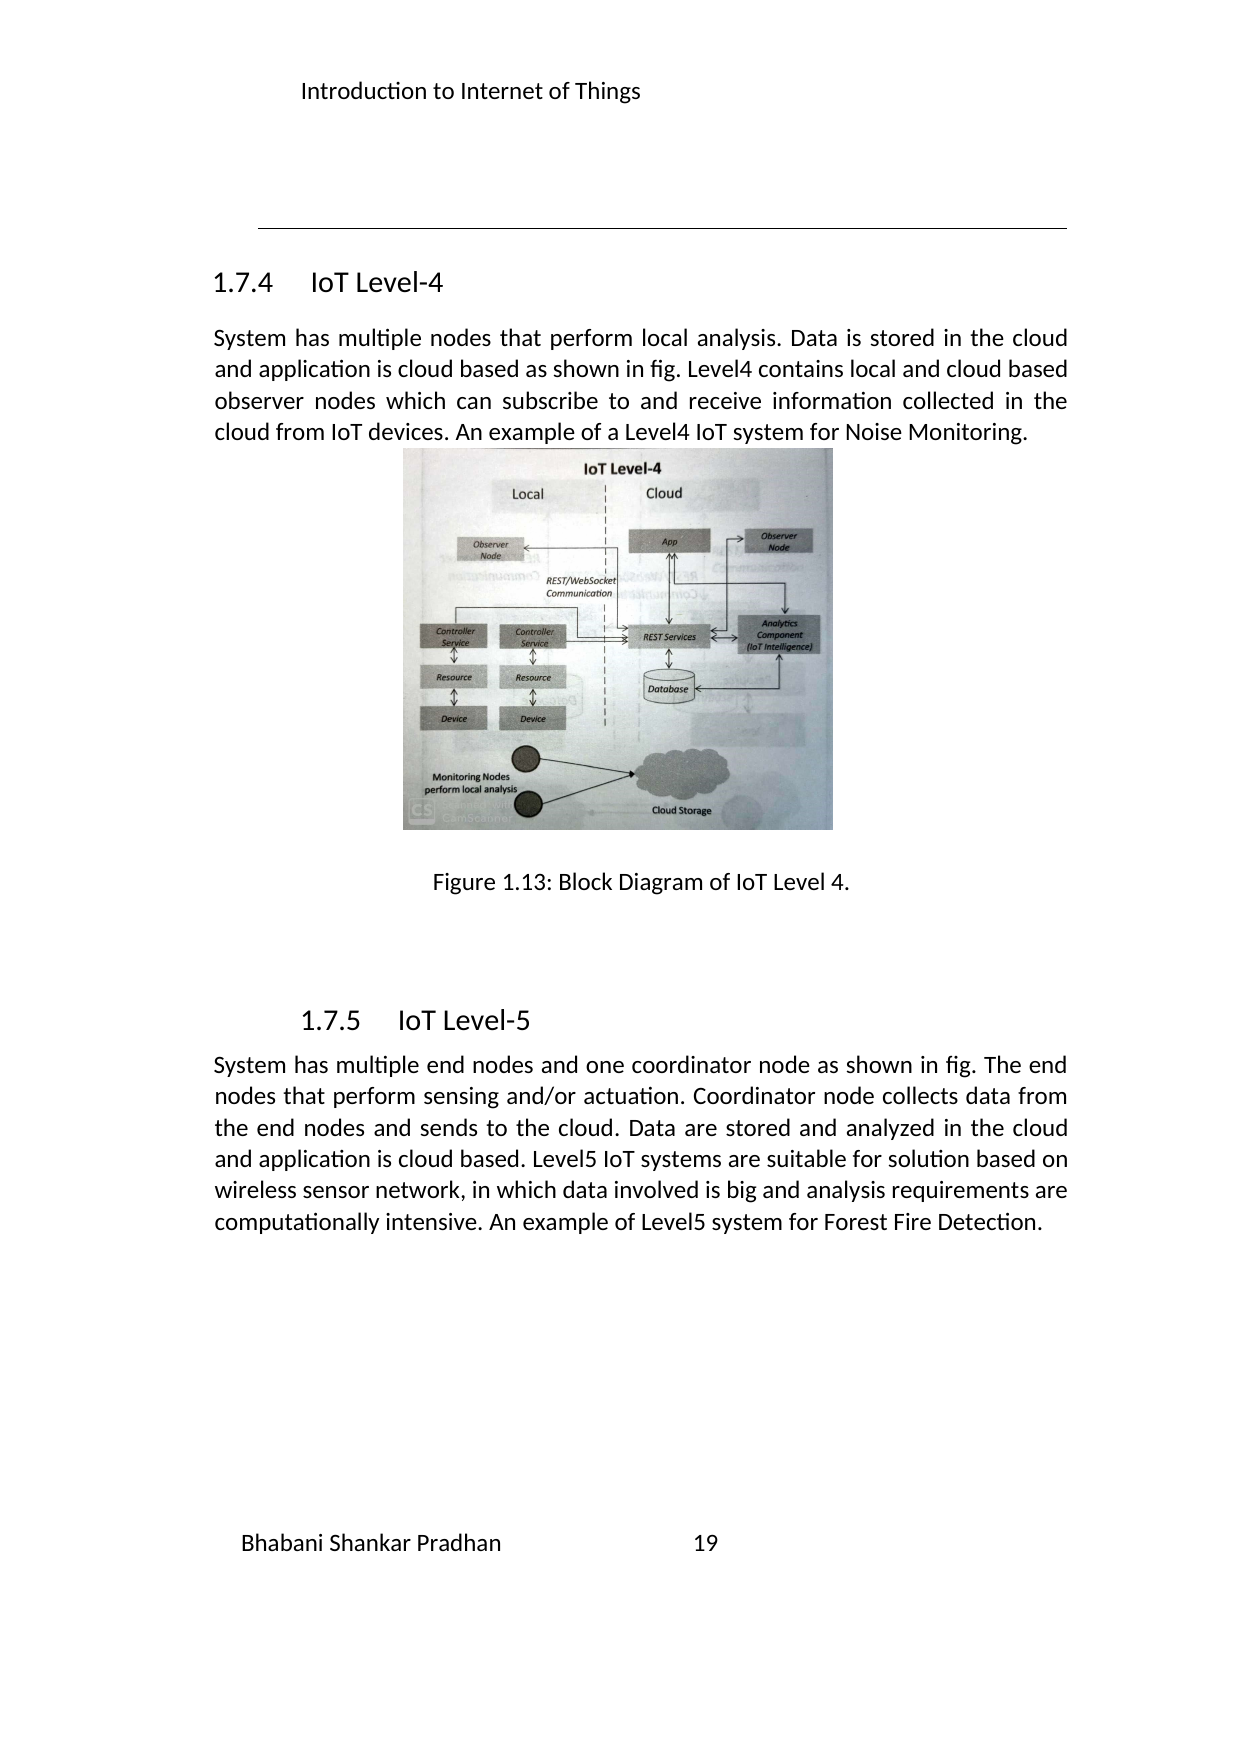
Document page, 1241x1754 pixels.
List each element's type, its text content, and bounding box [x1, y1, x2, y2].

text System has multiple nodes that perform local analysis. Data is stored in the cloud and application is cloud based as shown in fig. Level4 contains local and cloud based observer nodes which can subscribe to and receive information collected in the cloud from IoT devices. An example of a Level4 IoT system for Noise Monitoring. [213, 322, 1069, 447]
subtitle 1.7.4 IoT Level-4 [212, 263, 1069, 300]
picture [403, 448, 833, 830]
text Figure 1.13: Block Diagram of IoT Level 4. [282, 866, 1001, 897]
text System has multiple end nodes and one coordinator node as shown in fig. The end nodes that perform sensing and/or actuation. Coordinator node collects data from the end nodes and sends to the cloud. Data are stored and analyzed in the cloud and application is cloud based. Level5 IoT systems are suitable for solution based on wireless sensor network, in which data involved is big and analysis requirements are computationally intensive. An example of Level5 system for Forest Fire Detection. [213, 1049, 1069, 1236]
subtitle 1.7.5 IoT Level-5 [212, 1001, 1069, 1038]
